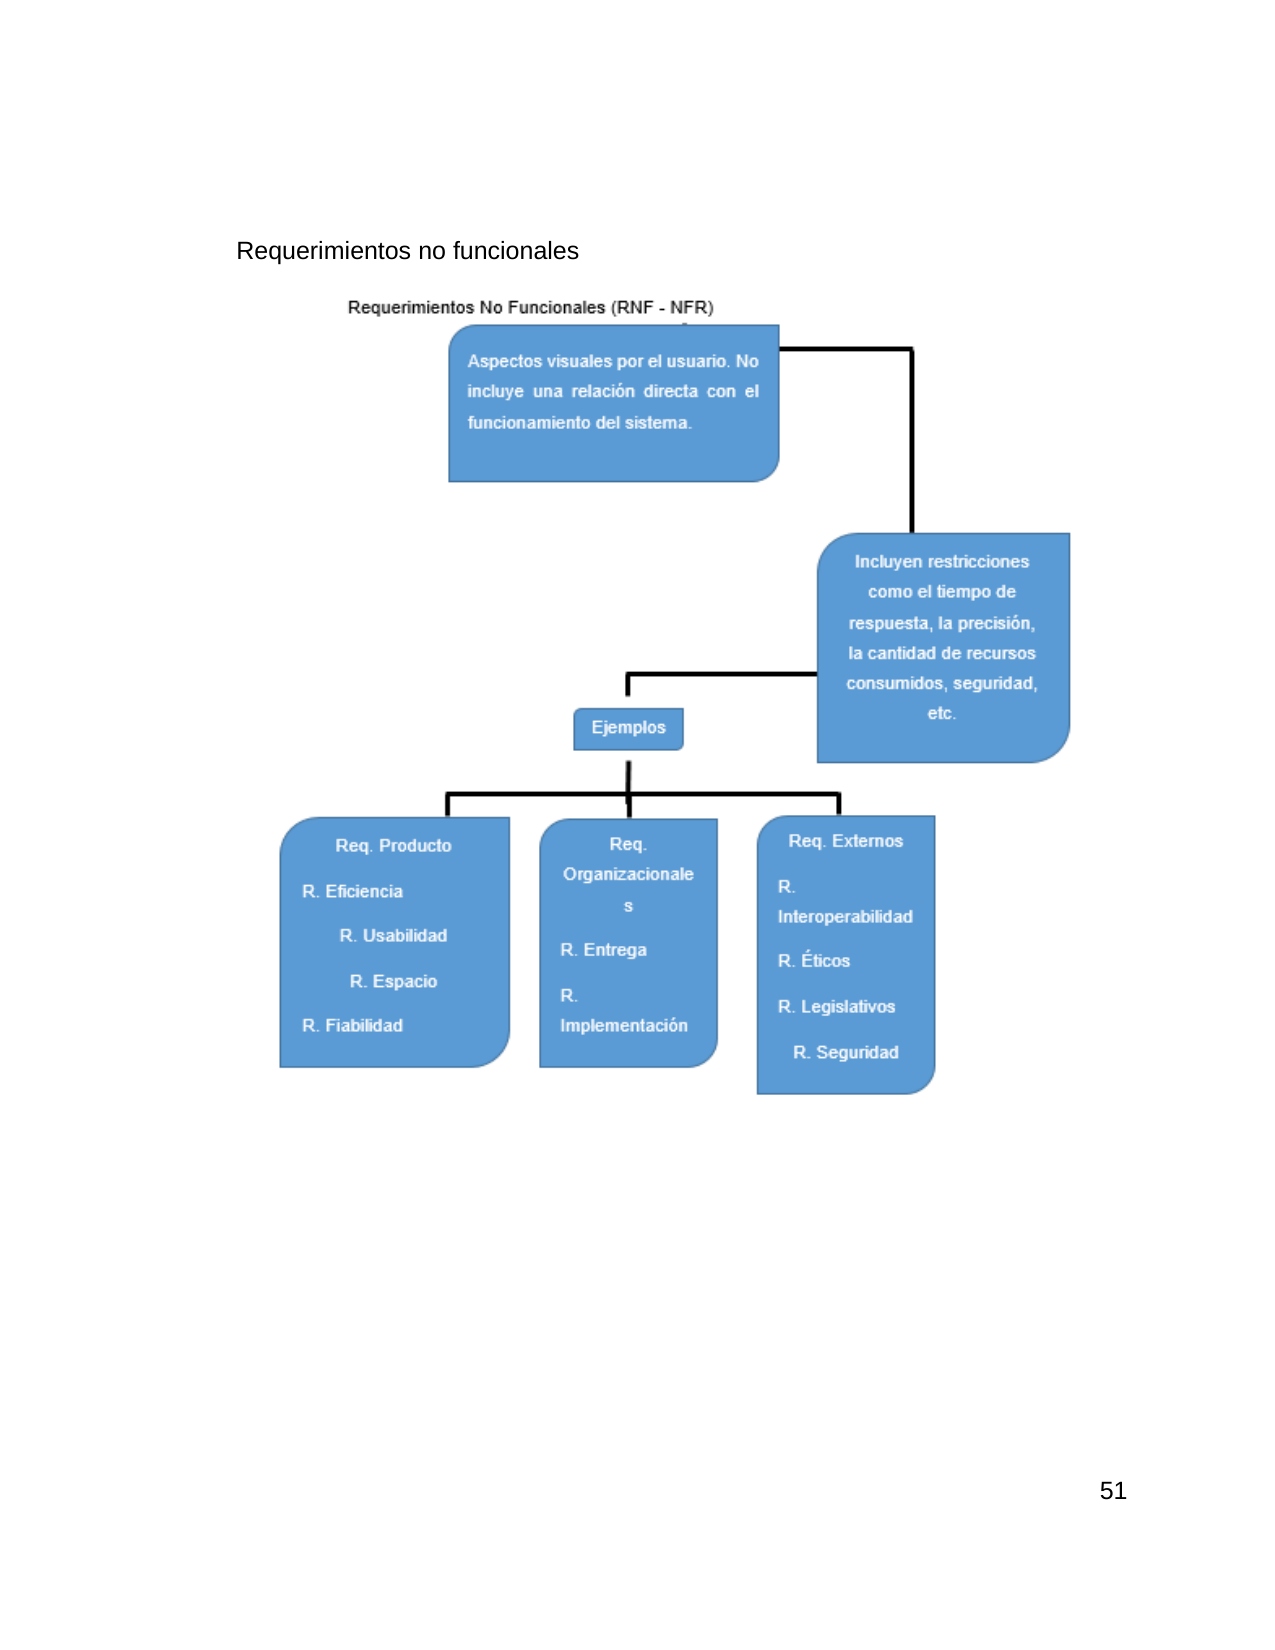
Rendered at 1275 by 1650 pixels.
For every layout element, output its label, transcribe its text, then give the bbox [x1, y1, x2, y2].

text Requerimientos no funcionales [236, 236, 1127, 265]
